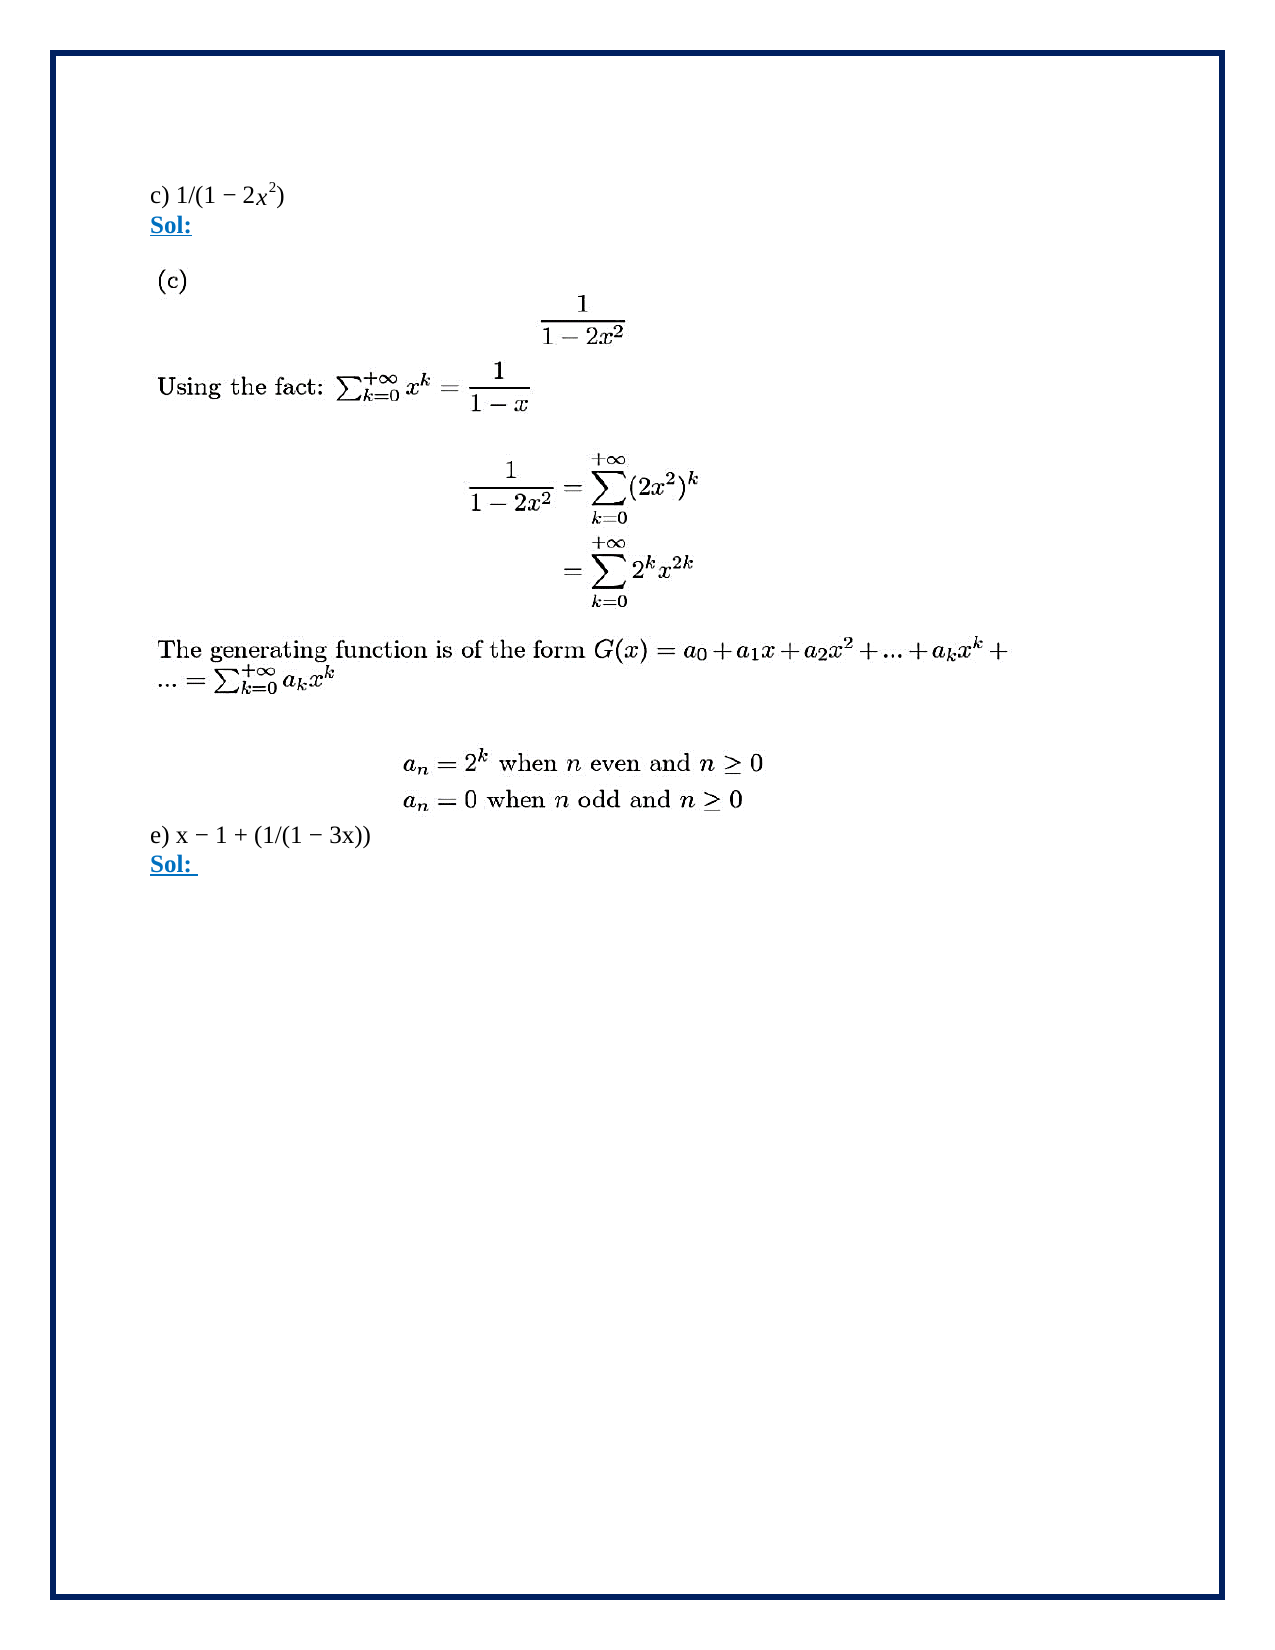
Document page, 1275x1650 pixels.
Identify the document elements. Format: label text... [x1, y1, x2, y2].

text c) 1/(1 − 2) [150, 179, 1125, 210]
picture [150, 267, 1029, 819]
text e) x − 1 + (1/(1 − 3x)) [150, 821, 1125, 849]
text Sol: [150, 210, 1125, 239]
text Sol: [150, 849, 1125, 878]
